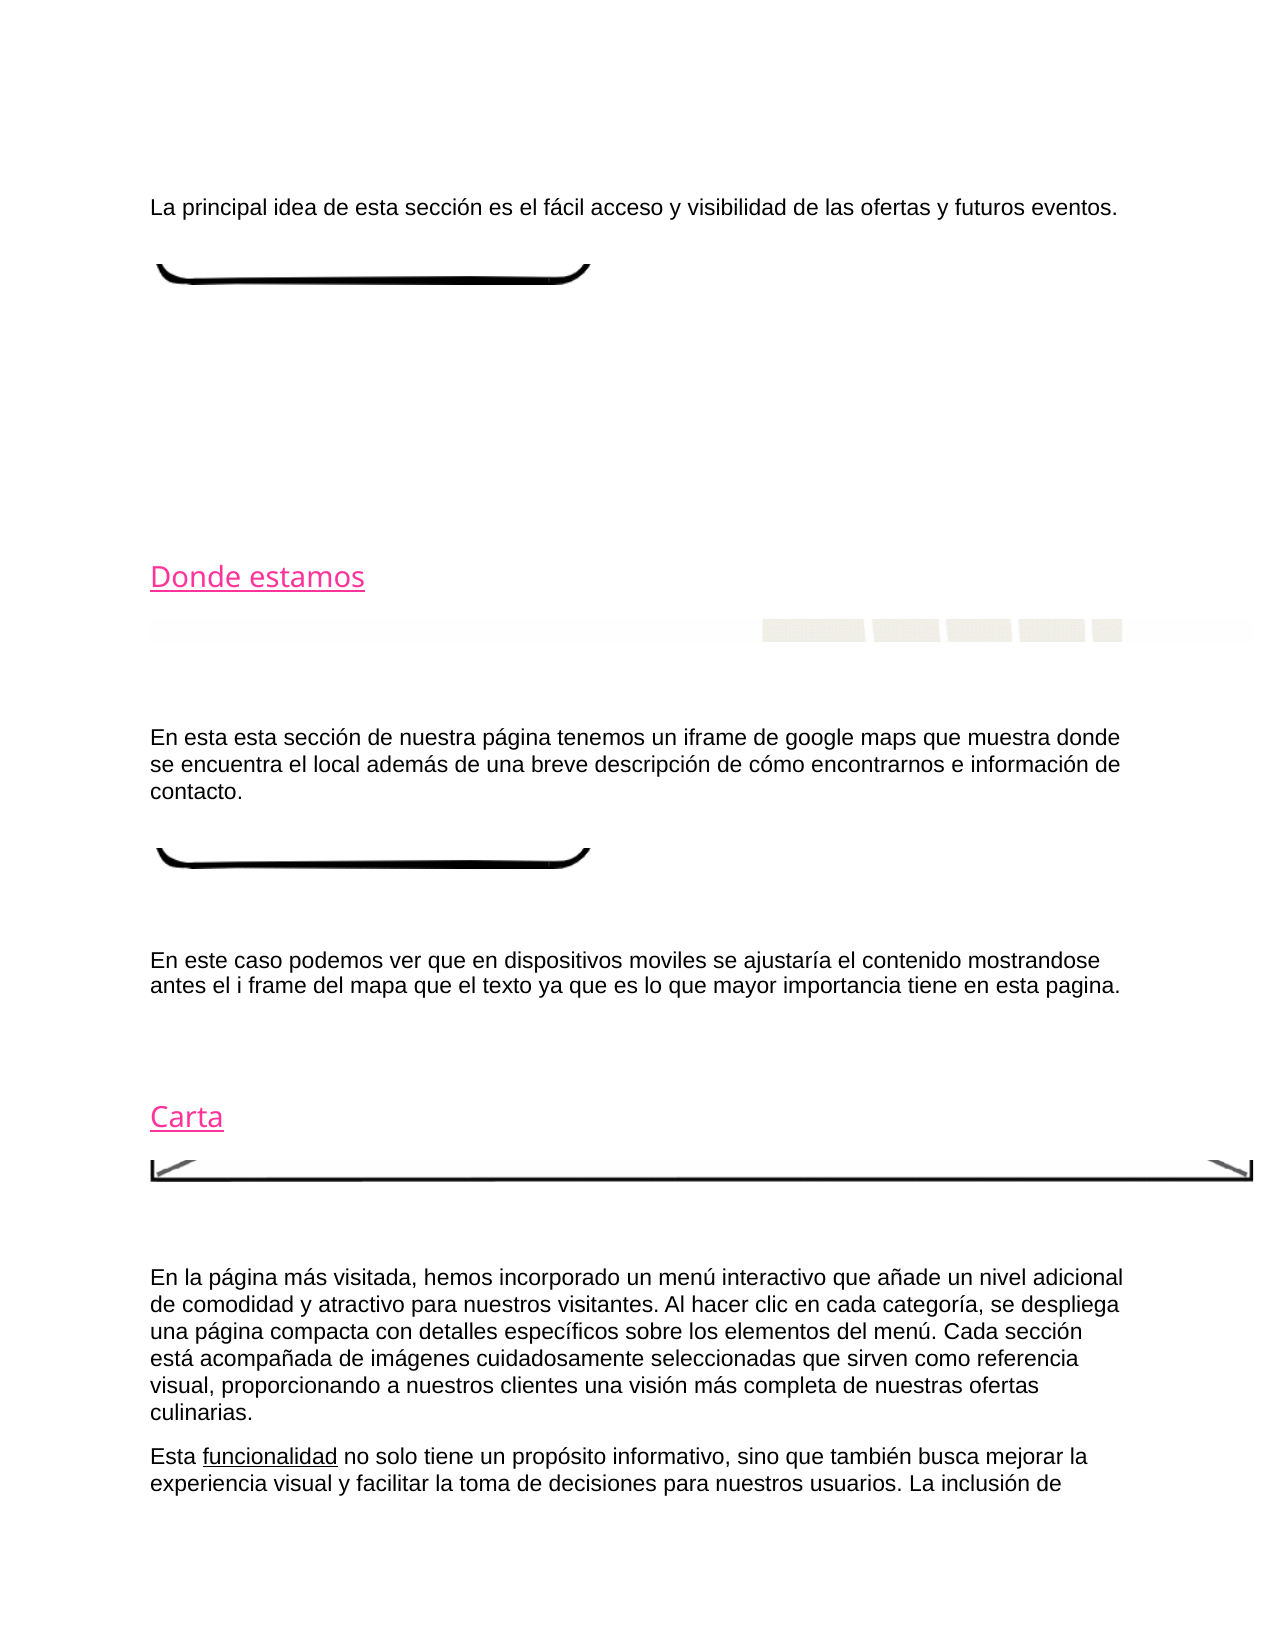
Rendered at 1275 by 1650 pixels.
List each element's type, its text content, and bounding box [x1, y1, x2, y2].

text La principal idea de esta sección es el fácil acceso y visibilidad de las ofertas y futuros eventos. [150, 194, 1125, 221]
text Carta [150, 1106, 1125, 1133]
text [150, 1443, 1125, 1497]
text Donde estamos [150, 566, 1125, 593]
text En esta esta sección de nuestra página tenemos un iframe de google maps que muestra donde se encuentra el local además de una breve descripción de cómo encontrarnos e información de contacto. [150, 723, 1125, 804]
text En la página más visitada, hemos incorporado un menú interactivo que añade un nivel adicional de comodidad y atractivo para nuestros visitantes. Al hacer clic en cada categoría, se despliega una página compacta con detalles específicos sobre los elementos del menú. Cada sección está acompañada de imágenes cuidadosamente seleccionadas que sirven como referencia visual, proporcionando a nuestros clientes una visión más completa de nuestras ofertas culinarias. [150, 1264, 1125, 1426]
text En este caso podemos ver que en dispositivos moviles se ajustaría el contenido mostrandose antes el i frame del mapa que el texto ya que es lo que mayor importancia tiene en esta pagina. [150, 948, 1125, 998]
